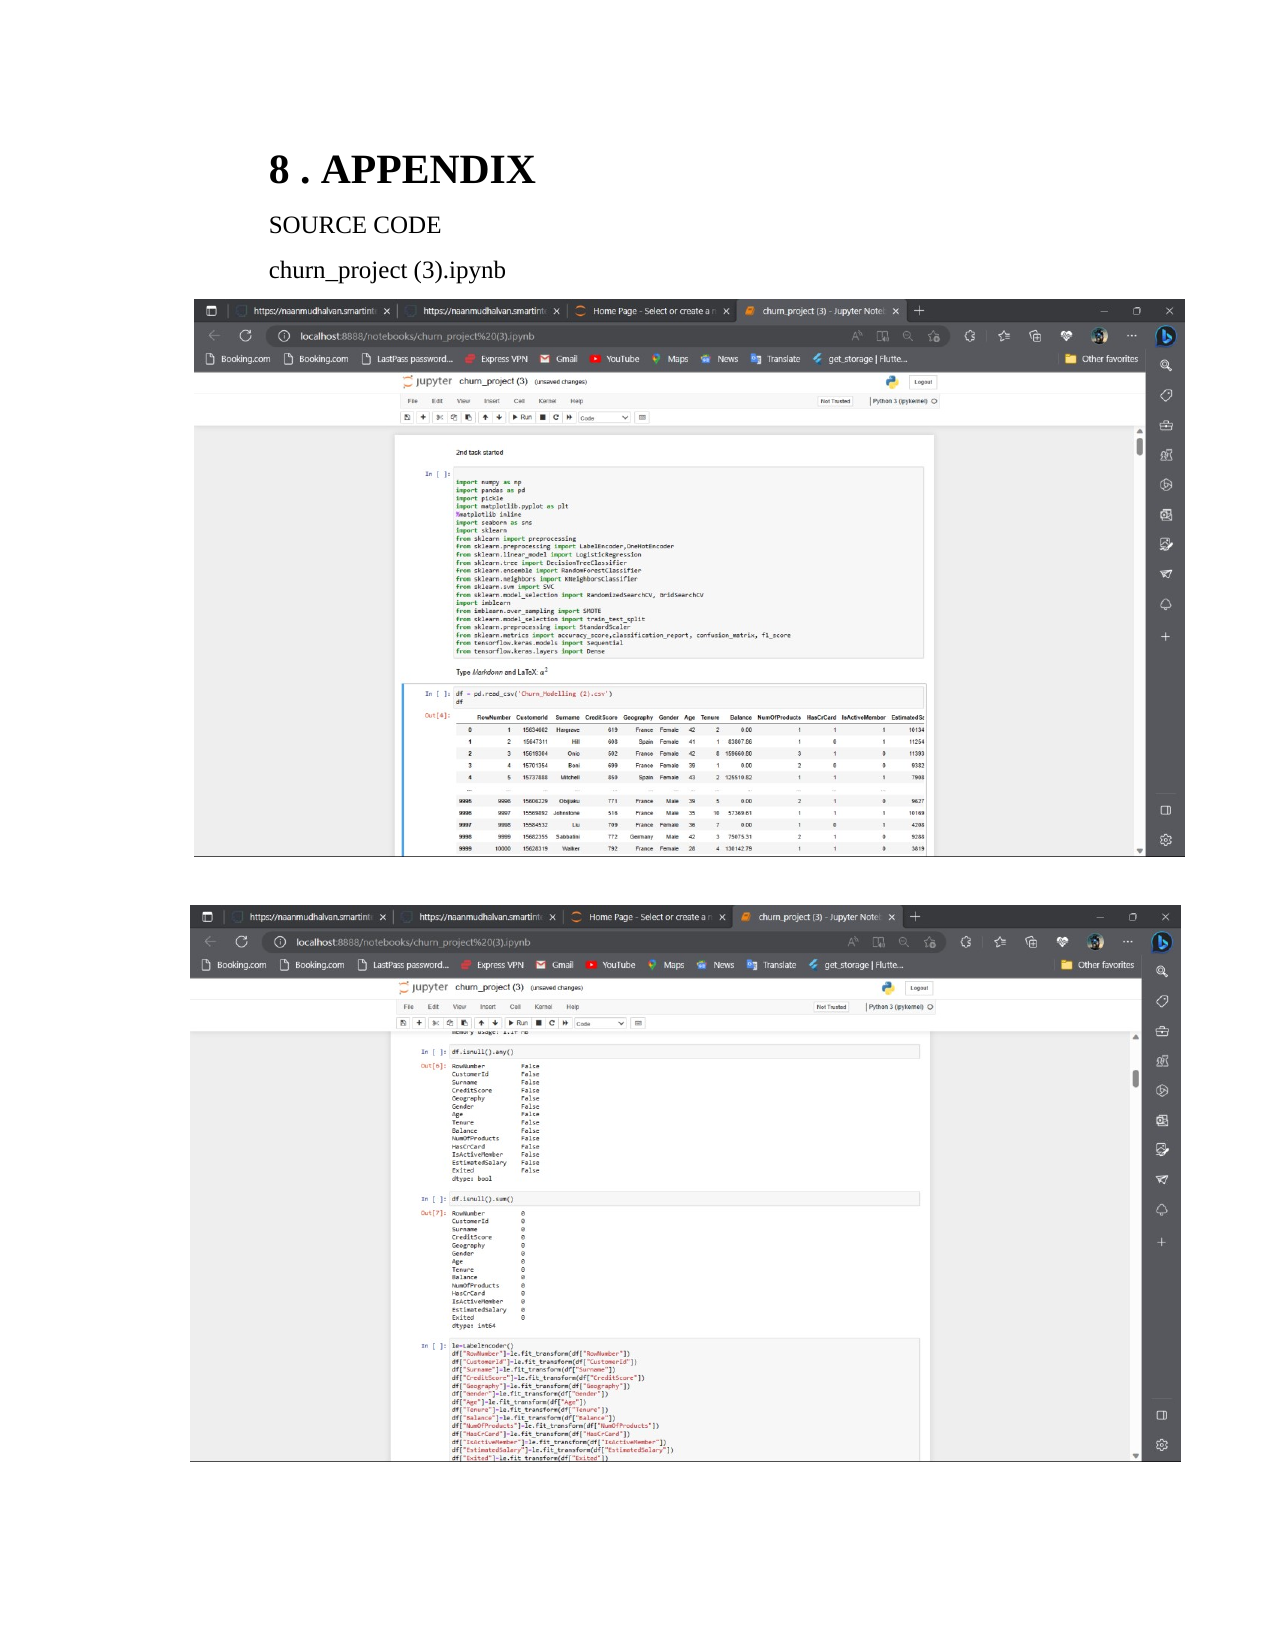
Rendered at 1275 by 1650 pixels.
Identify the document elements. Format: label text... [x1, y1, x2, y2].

text SOURCE CODE [268, 210, 1184, 239]
text churn_project (3).ipynb [268, 255, 1184, 284]
picture [190, 905, 1181, 1462]
text 8 . APPENDIX [268, 144, 1184, 192]
picture [194, 299, 1185, 857]
